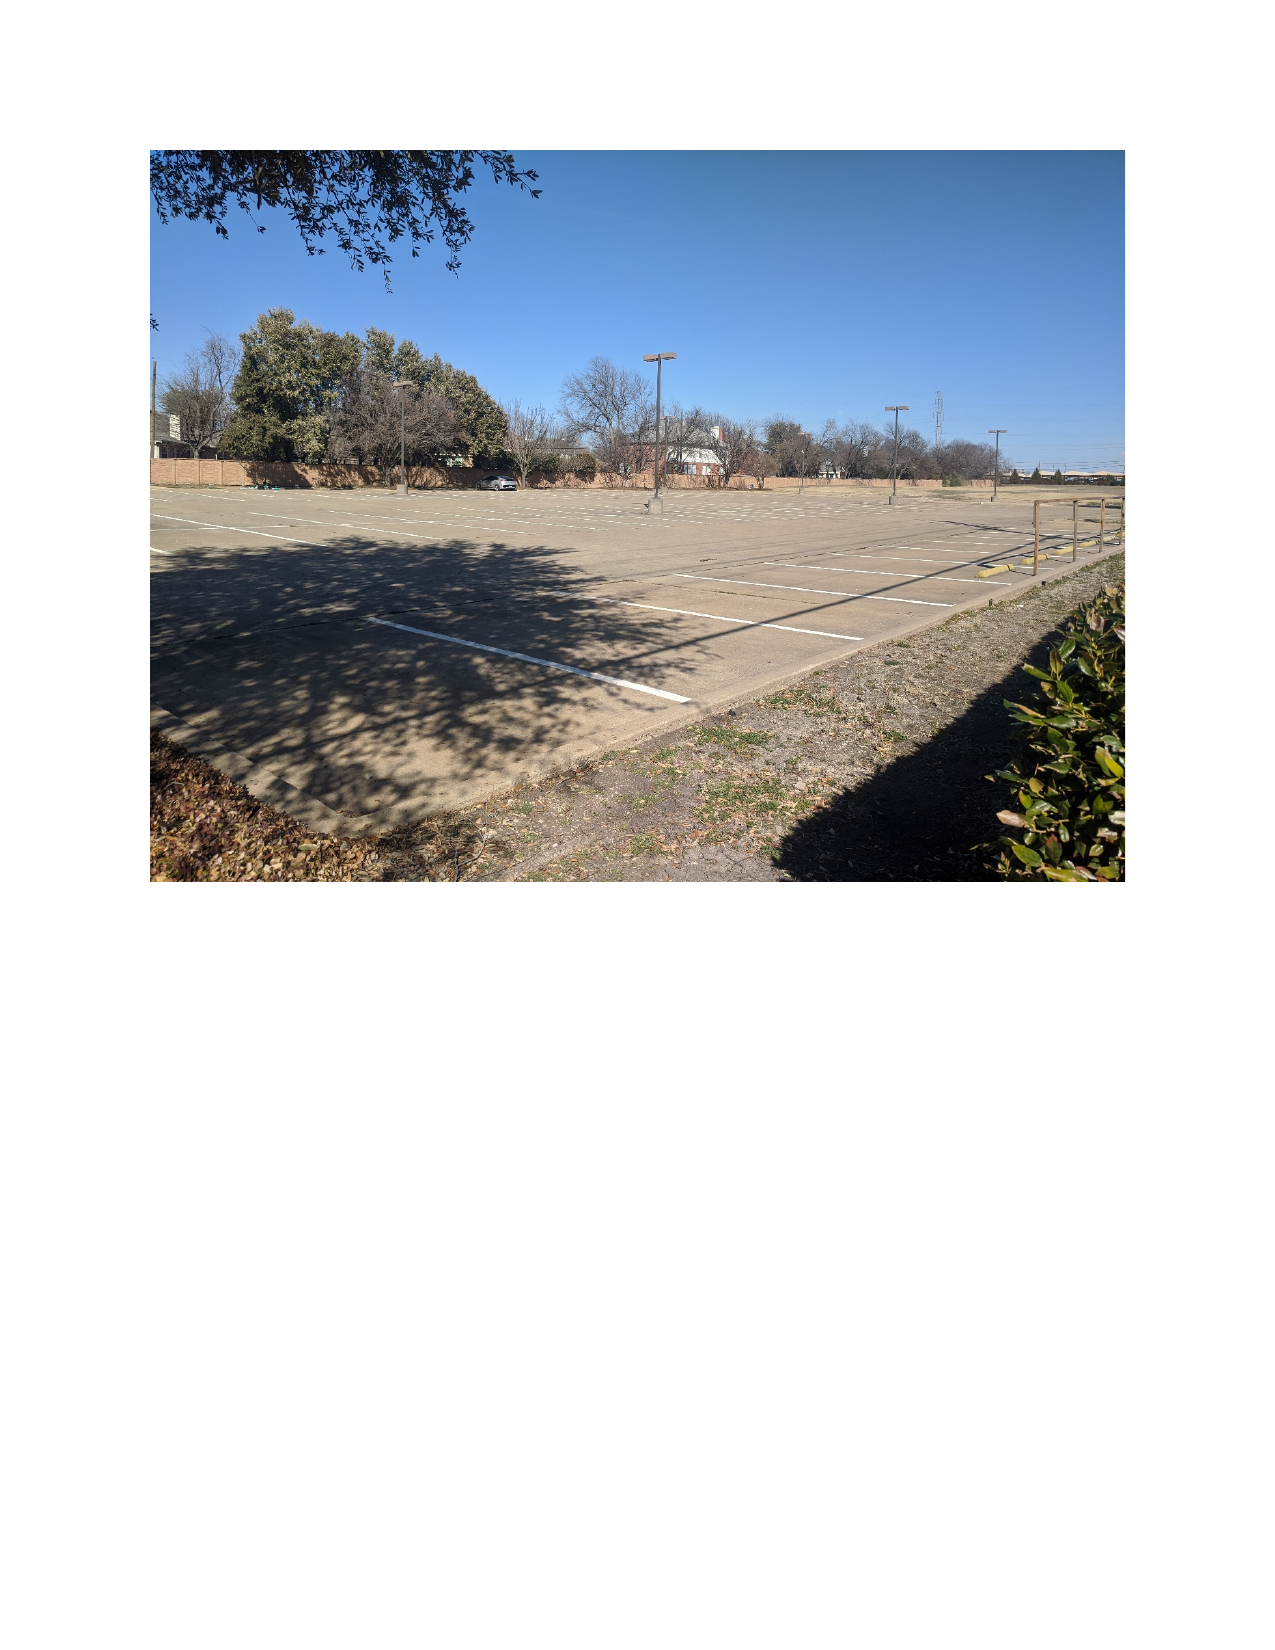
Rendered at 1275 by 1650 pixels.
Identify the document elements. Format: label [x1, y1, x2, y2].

picture [150, 150, 1125, 882]
